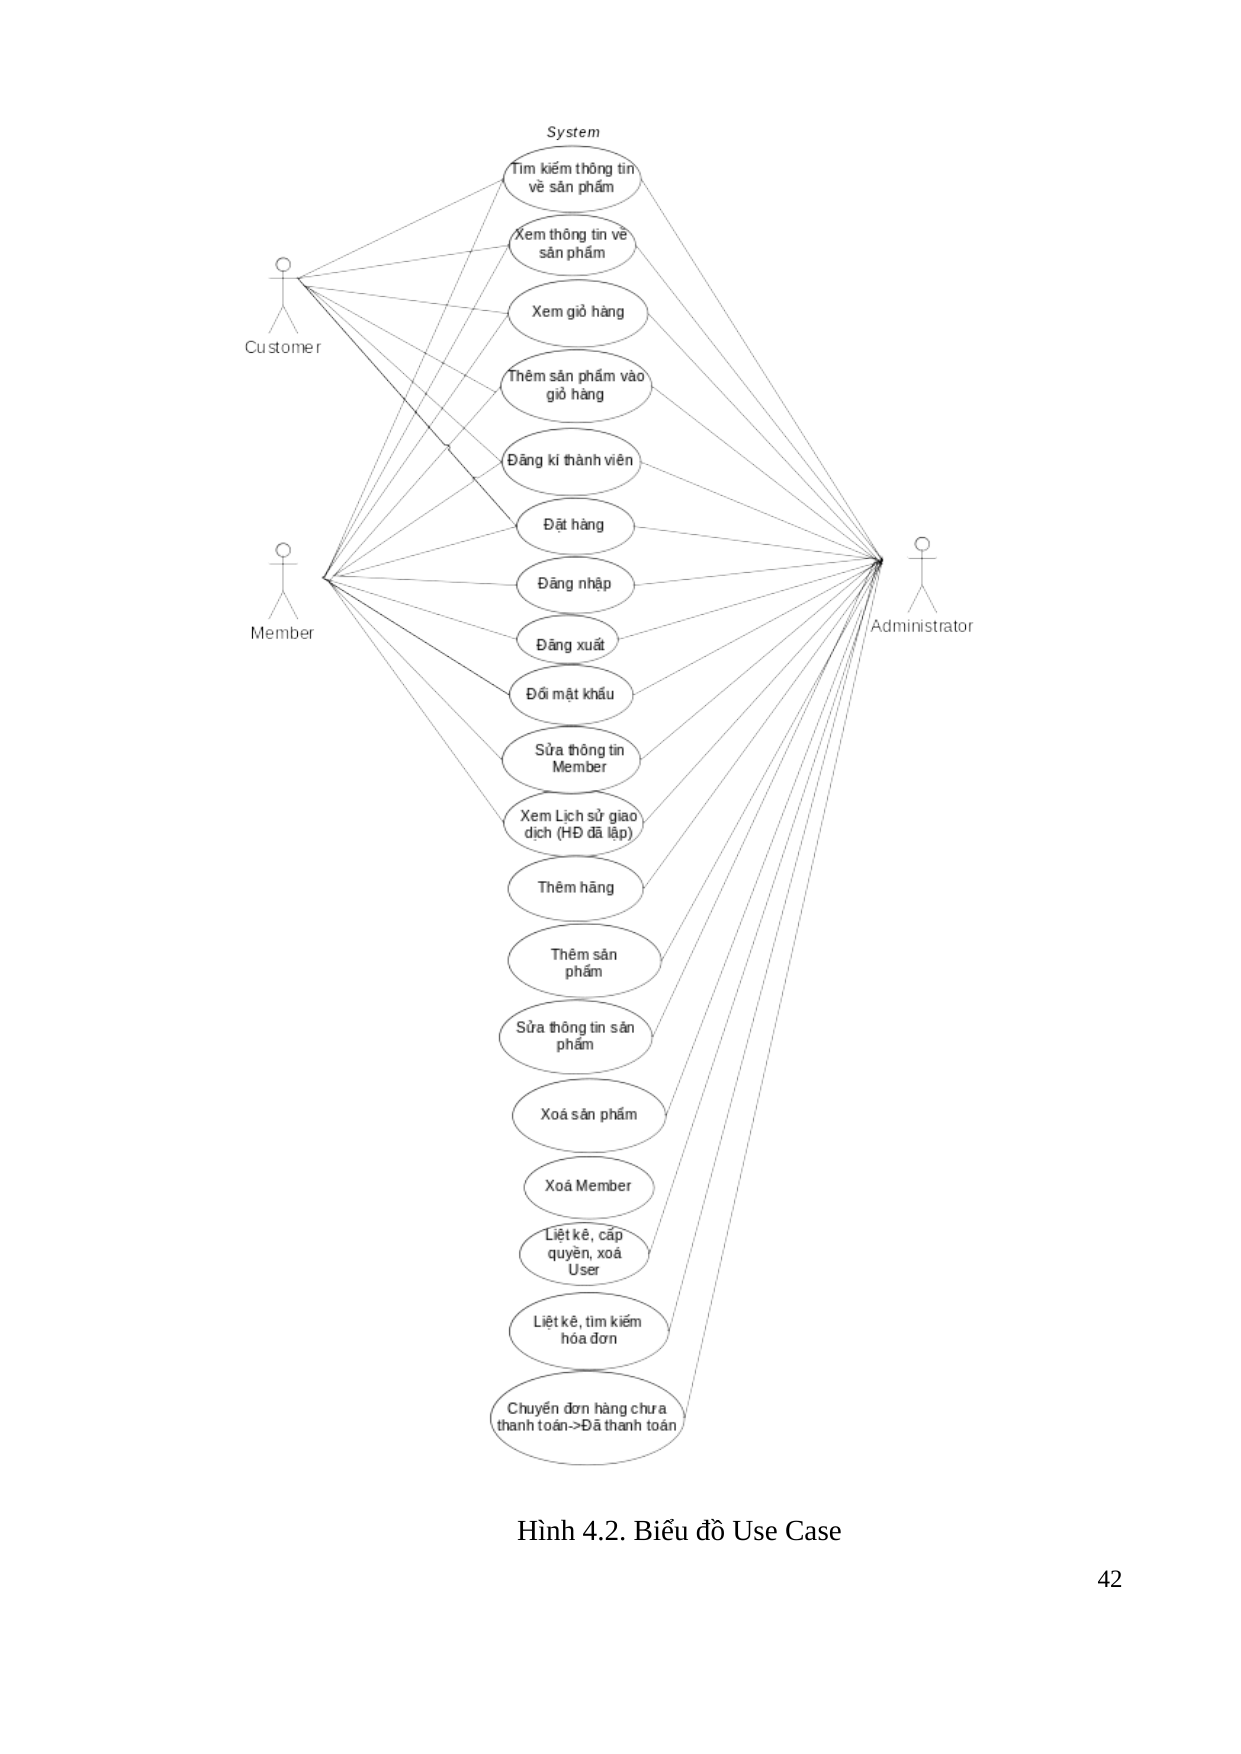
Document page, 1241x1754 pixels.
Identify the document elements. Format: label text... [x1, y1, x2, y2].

text Hình 4.2. Biểu đồ Use Case [177, 1513, 1122, 1547]
